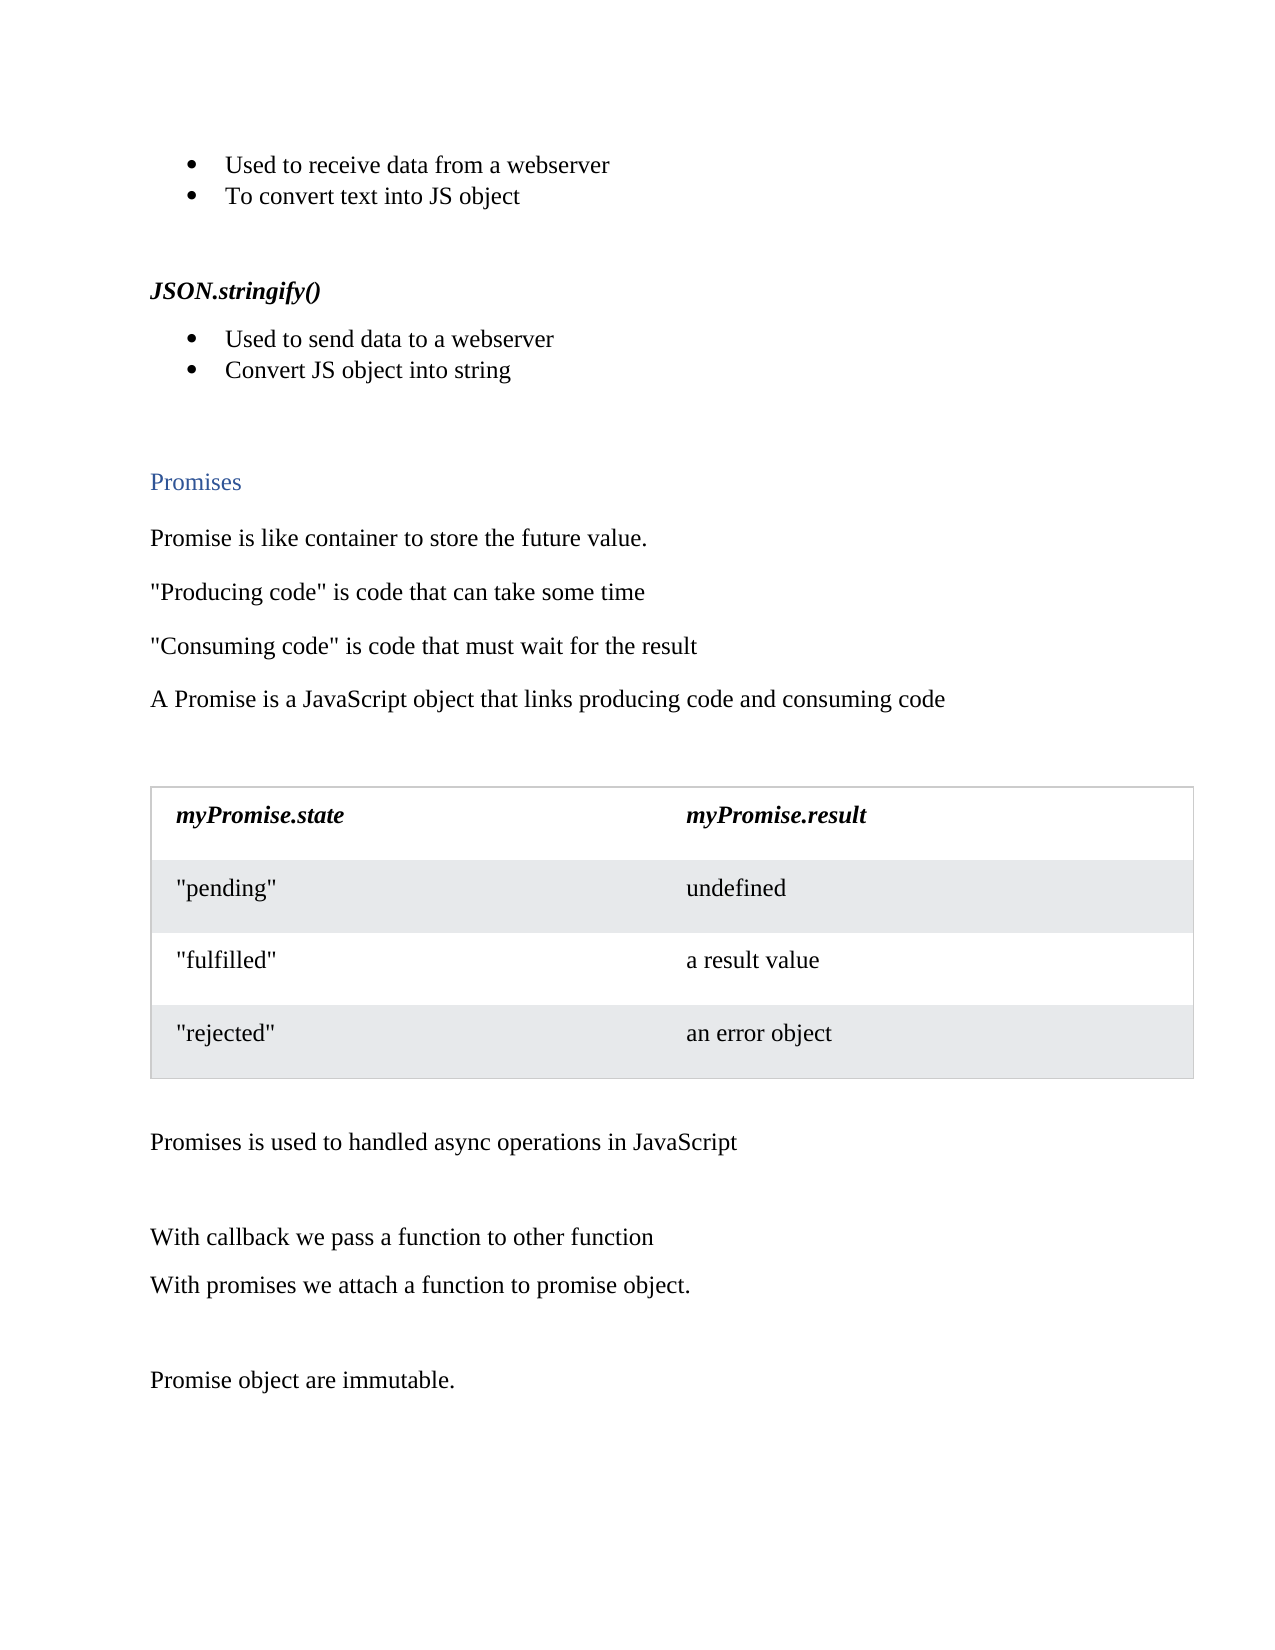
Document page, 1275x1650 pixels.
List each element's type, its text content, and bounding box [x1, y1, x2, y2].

table_cell "fulfilled" [152, 933, 674, 1005]
text "Consuming code" is code that must wait for the result [150, 631, 1125, 659]
subtitle Promises [150, 467, 1125, 496]
table_header myPromise.result [674, 788, 1193, 860]
text Promise object are immutable. [150, 1365, 1125, 1394]
text JSON.stringify() [150, 276, 1125, 305]
list Convert JS object into string [187, 355, 1125, 384]
table_cell an error object [674, 1005, 1193, 1078]
list Used to receive data from a webserver [187, 150, 1125, 179]
list To convert text into JS object [187, 181, 1125, 210]
text A Promise is a JavaScript object that links producing code and consuming code [150, 684, 1125, 713]
text Promise is like container to store the future value. [150, 523, 1125, 552]
text Promises is used to handled async operations in JavaScript [150, 1127, 1125, 1156]
table_cell "pending" [152, 860, 674, 933]
text "Producing code" is code that can take some time [150, 577, 1125, 606]
text With callback we pass a function to other function [150, 1222, 1125, 1251]
table_cell undefined [674, 860, 1193, 933]
text With promises we attach a function to promise object. [150, 1270, 1125, 1299]
table_cell a result value [674, 933, 1193, 1005]
table_cell "rejected" [152, 1005, 674, 1078]
list Used to send data to a webserver [187, 324, 1125, 353]
table_header myPromise.state [152, 788, 674, 860]
